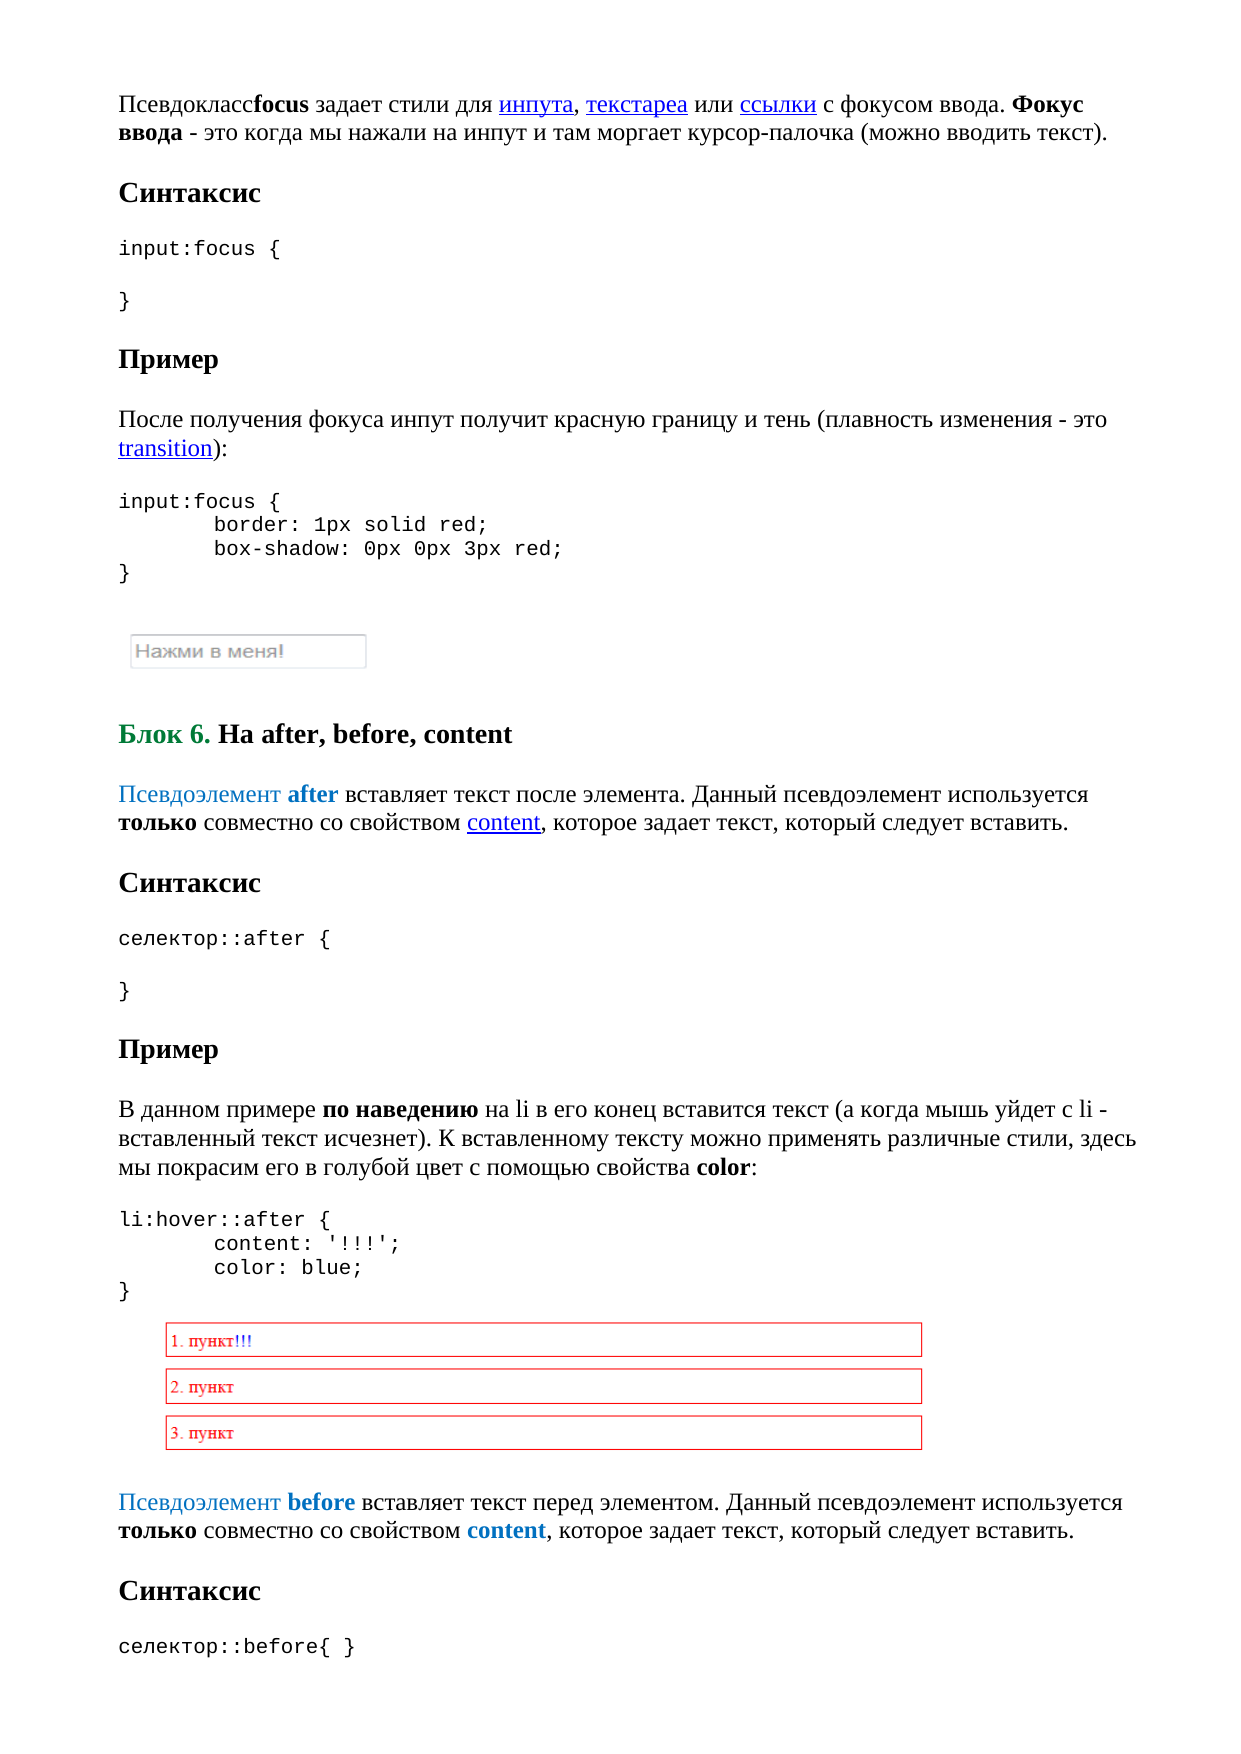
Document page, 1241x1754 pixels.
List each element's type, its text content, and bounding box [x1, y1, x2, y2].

text Псевдоэлемент before вставляет текст перед элементом. Данный псевдоэлемент используется только совместно со свойством content, которое задает текст, который следует вставить. [118, 1487, 1152, 1544]
text } [118, 980, 1152, 1003]
text Пример [118, 1032, 1152, 1065]
text селектор::before{ } [118, 1636, 1152, 1660]
text Синтаксис [118, 175, 1152, 209]
text } [118, 562, 1152, 585]
text После получения фокуса инпут получит красную границу и тень (плавность изменения - это transition): [118, 404, 1152, 462]
text Синтаксис [118, 865, 1152, 899]
text content: '!!!'; [118, 1233, 1152, 1257]
text input:focus { [118, 491, 1152, 514]
text Псевдоэлемент after вставляет текст после элемента. Данный псевдоэлемент используется только совместно со свойством content, которое задает текст, который следует вставить. [118, 779, 1152, 836]
text Блок 6. На after, before, content [118, 717, 1152, 749]
text border: 1px solid red; [118, 514, 1152, 538]
text } [118, 1280, 1152, 1304]
picture [147, 1304, 936, 1458]
text Пример [118, 342, 1152, 375]
text Псевдоклассfocus задает стили для инпута, текстареа или ссылки с фокусом ввода. Фокус ввода - это когда мы нажали на инпут и там моргает курсор-палочка (можно вводить текст). [118, 89, 1152, 146]
text селектор::after { [118, 928, 1152, 952]
picture [118, 614, 391, 688]
text li:hover::after { [118, 1209, 1152, 1233]
text input:focus { [118, 238, 1152, 262]
text В данном примере по наведению на li в его конец вставится текст (а когда мышь уйдет с li - вставленный текст исчезнет). К вставленному тексту можно применять различные стили, здесь мы покрасим его в голубой цвет с помощью свойства color: [118, 1094, 1152, 1180]
text } [118, 290, 1152, 313]
subtitle Синтаксис [118, 1573, 1152, 1607]
text color: blue; [118, 1257, 1152, 1280]
text box-shadow: 0px 0px 3px red; [118, 538, 1152, 562]
